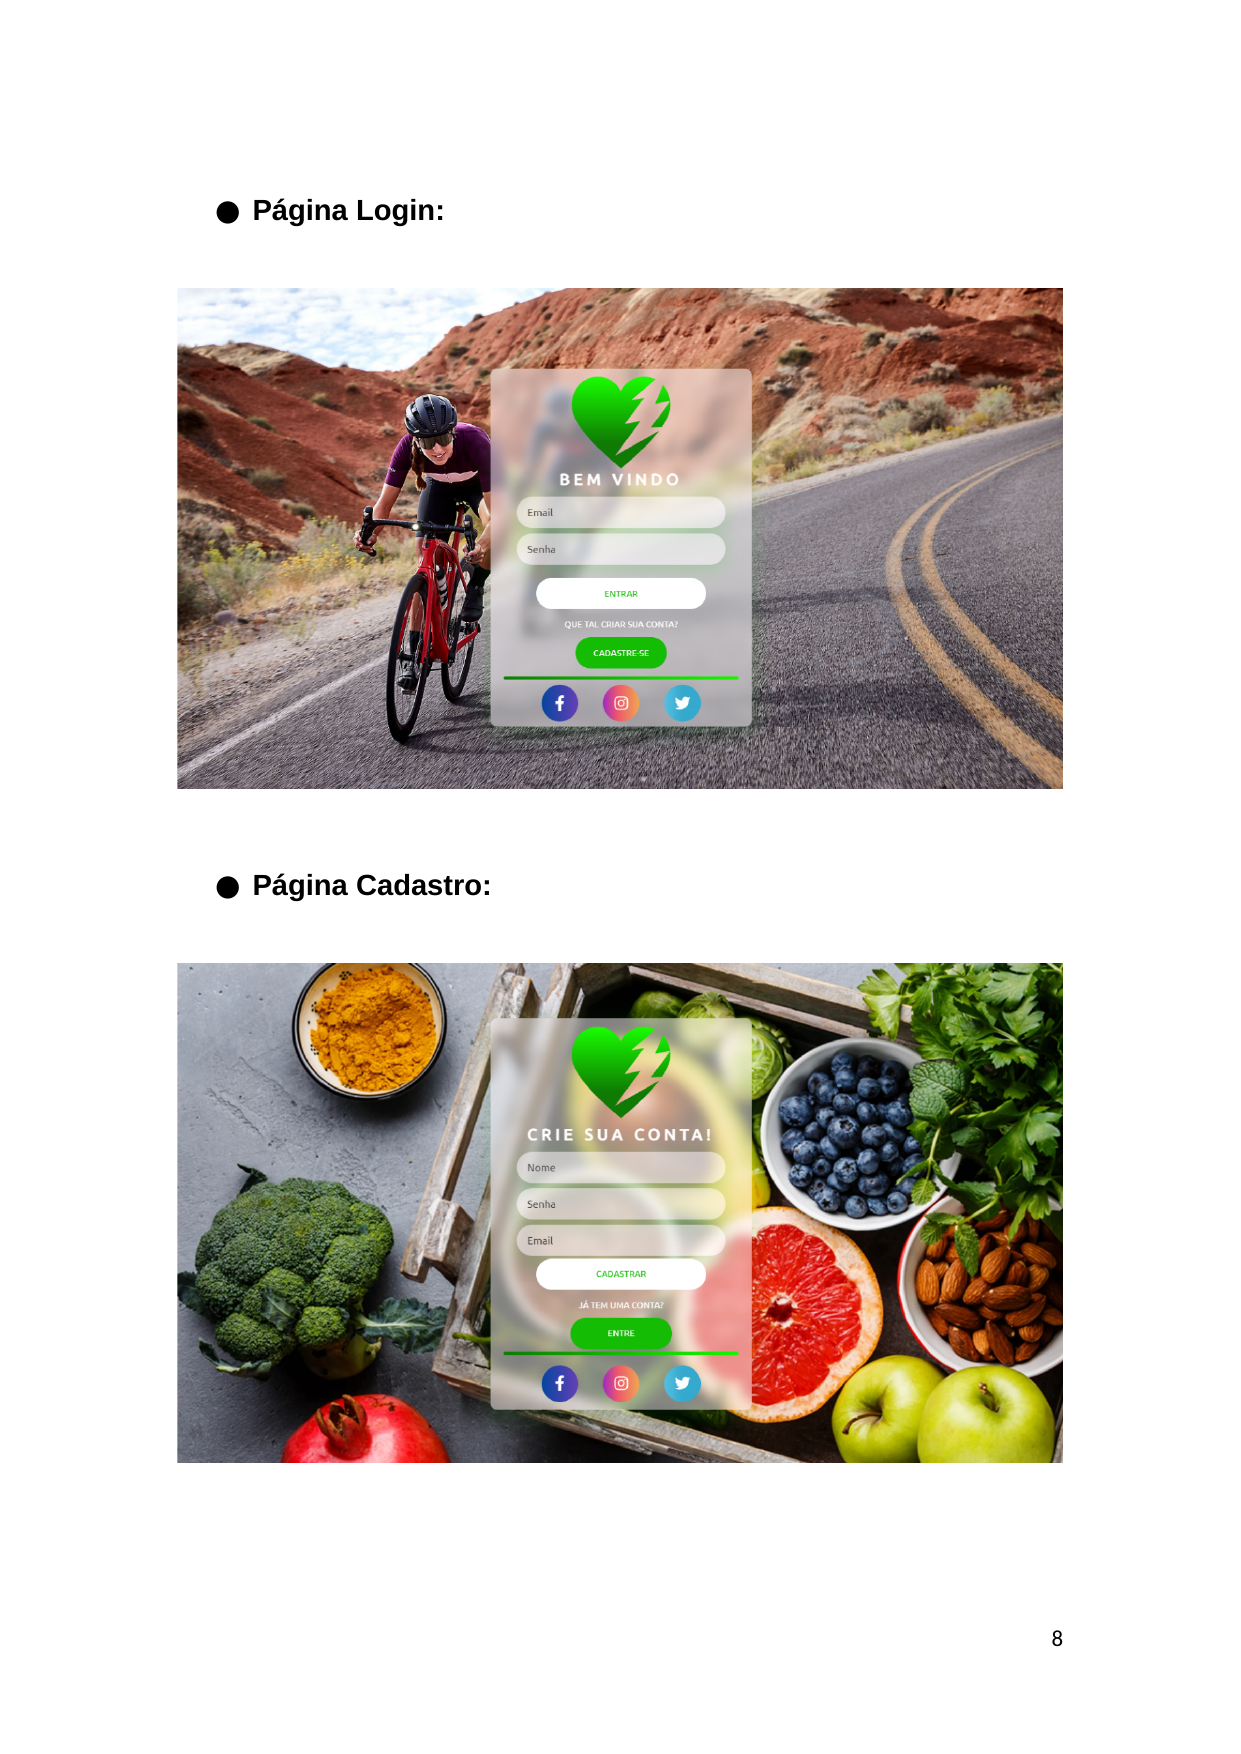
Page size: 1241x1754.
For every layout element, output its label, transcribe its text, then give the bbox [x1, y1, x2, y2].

picture [177, 963, 1063, 1463]
picture [177, 288, 1063, 789]
subtitle Página Cadastro: [215, 852, 1063, 948]
subtitle Página Login: [215, 177, 1063, 273]
